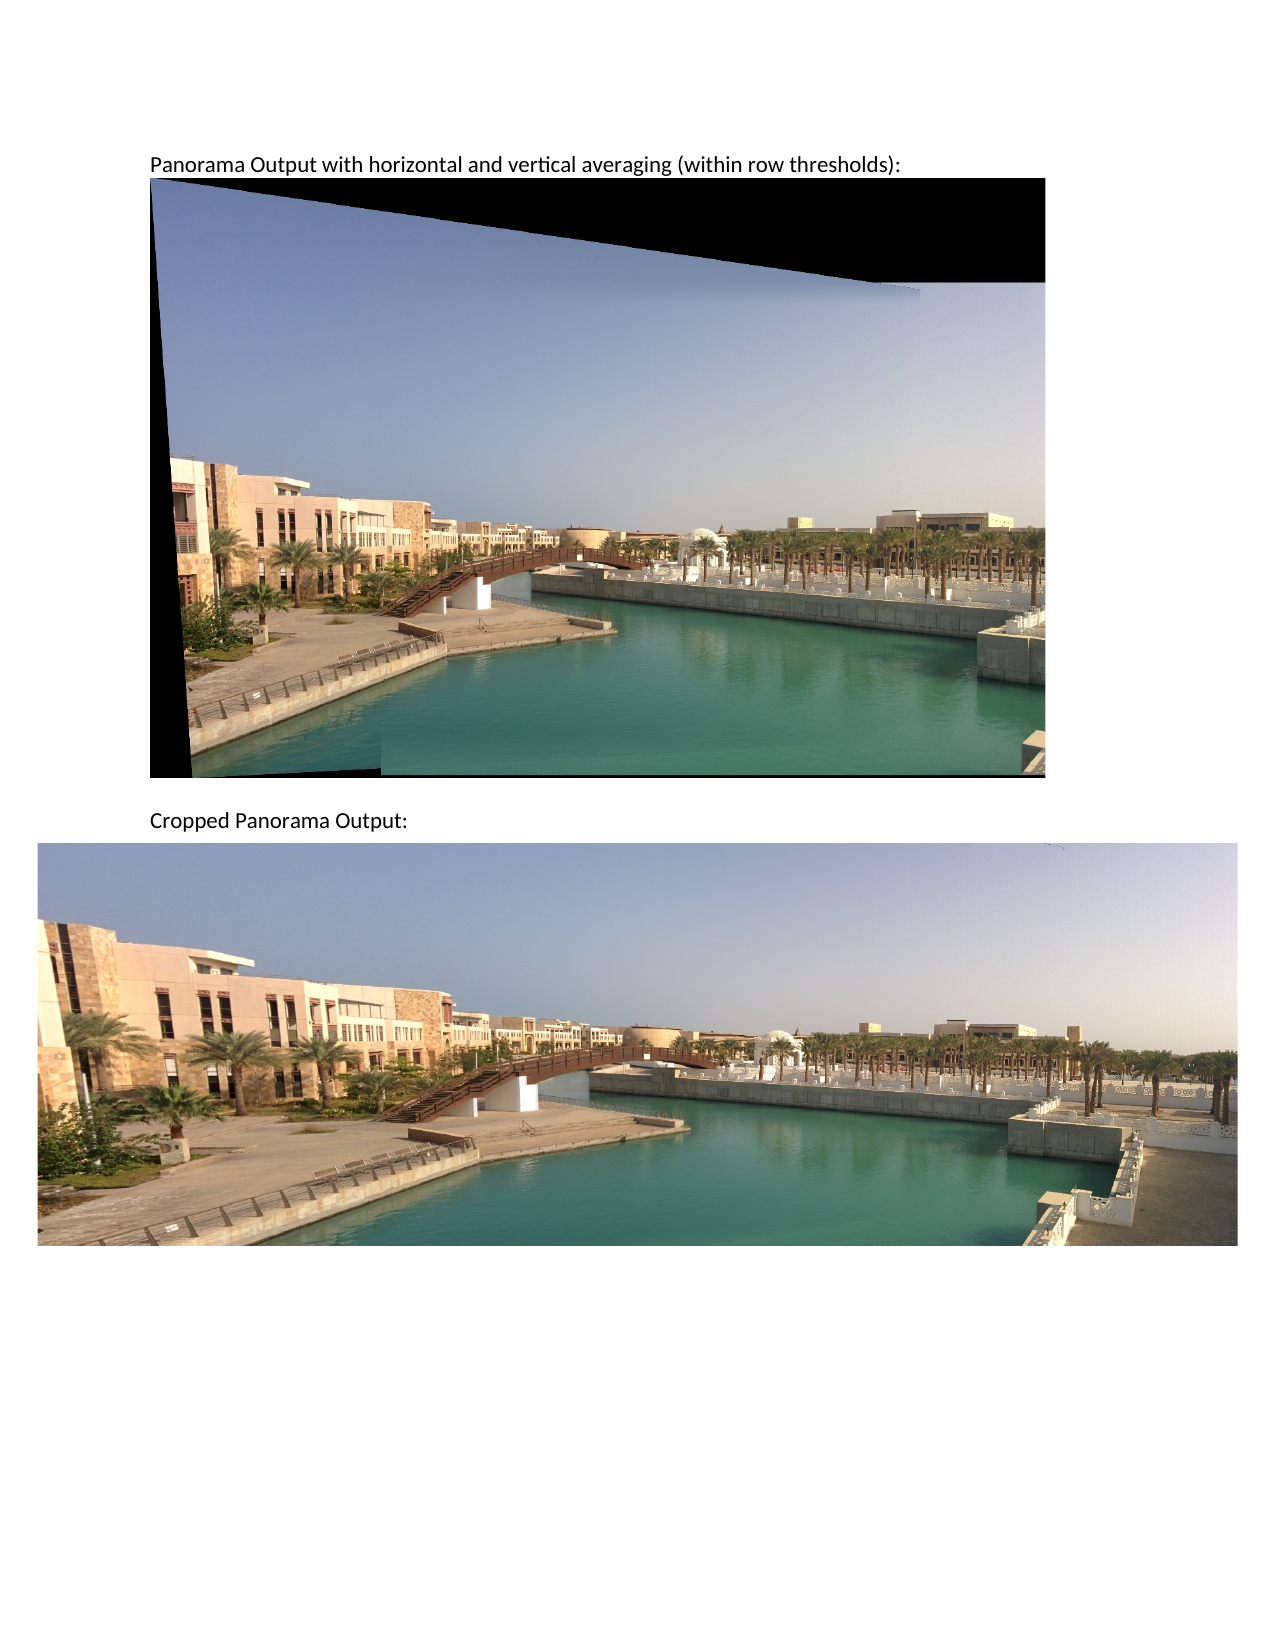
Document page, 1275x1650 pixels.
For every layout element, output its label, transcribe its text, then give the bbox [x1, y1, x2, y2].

picture [150, 178, 1046, 778]
text Panorama Output with horizontal and vertical averaging (within row thresholds): [150, 150, 1125, 178]
text Cropped Panorama Output: [150, 806, 1125, 834]
picture [37, 843, 1238, 1246]
